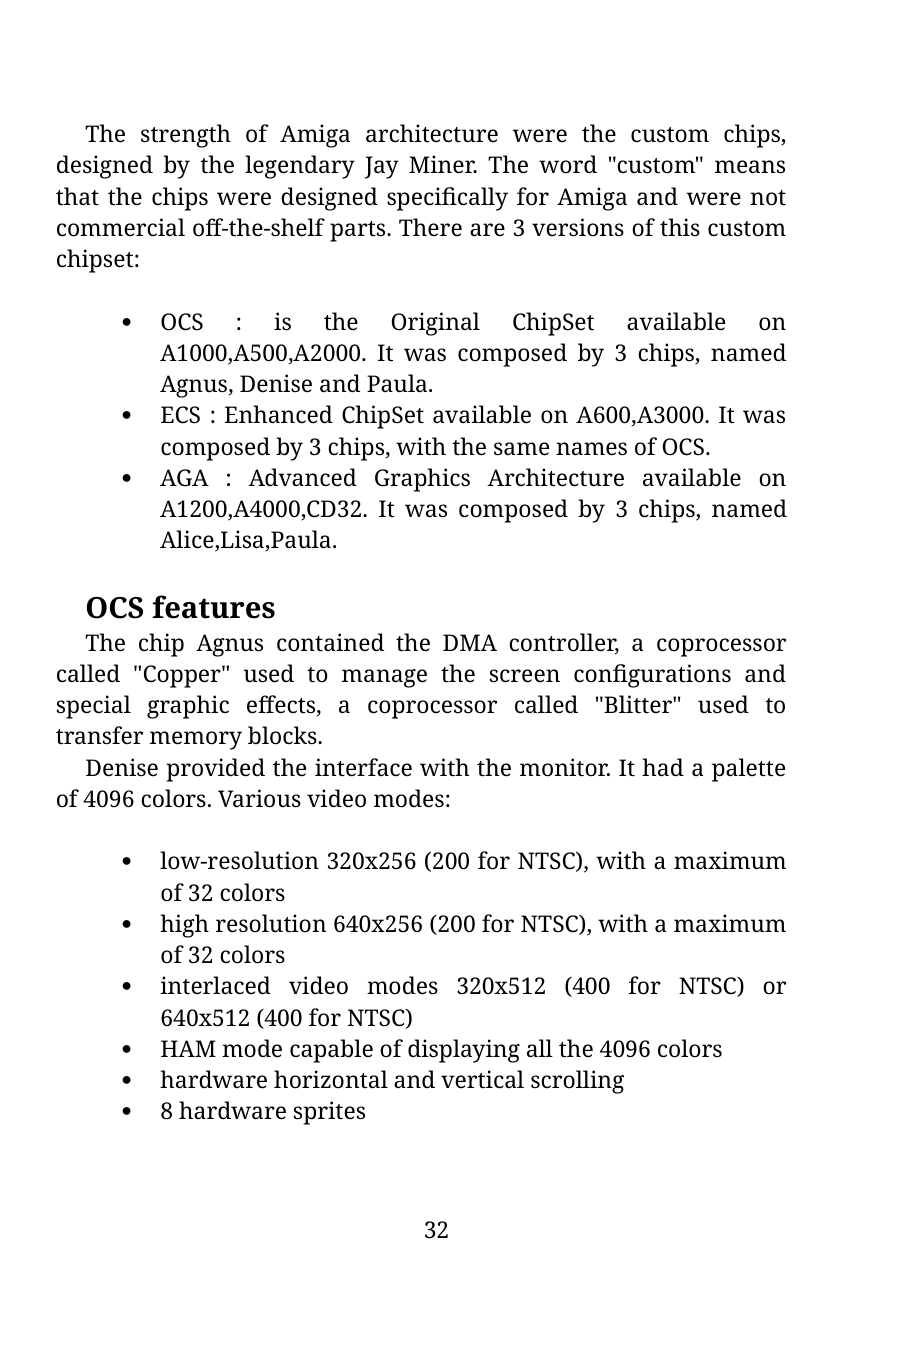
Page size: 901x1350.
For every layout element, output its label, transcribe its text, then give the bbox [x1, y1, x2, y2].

list interlaced video modes 320x512 (400 for NTSC) or 640x512 (400 for NTSC) [123, 970, 787, 1033]
list high resolution 640x256 (200 for NTSC), with a maximum of 32 colors [123, 908, 787, 970]
list 8 hardware sprites [123, 1095, 787, 1127]
list low-resolution 320x256 (200 for NTSC), with a maximum of 32 colors [123, 845, 787, 908]
list OCS : is the Original ChipSet available on A1000,A500,A2000. It was composed by 3 chips, named Agnus, Denise and Paula. [123, 306, 787, 399]
list AGA : Advanced Graphics Architecture available on A1200,A4000,CD32. It was composed by 3 chips, named Alice,Lisa,Paula. [123, 462, 787, 556]
text The strength of Amiga architecture were the custom chips, designed by the legendary Jay Miner. The word "custom" means that the chips were designed specifically for Amiga and were not commercial off-the-shelf parts. There are 3 versions of this custom chipset: [56, 118, 787, 274]
text The chip Agnus contained the DMA controller, a coprocessor called "Copper" used to manage the screen configurations and special graphic effects, a coprocessor called "Blitter" used to transfer memory blocks. [56, 627, 787, 752]
list HAM mode capable of displaying all the 4096 colors [123, 1033, 787, 1064]
subtitle OCS features [56, 587, 787, 627]
list hardware horizontal and vertical scrolling [123, 1064, 787, 1095]
text Denise provided the interface with the monitor. It had a palette of 4096 colors. Various video modes: [56, 752, 787, 814]
list ECS : Enhanced ChipSet available on A600,A3000. It was composed by 3 chips, with the same names of OCS. [123, 399, 787, 462]
